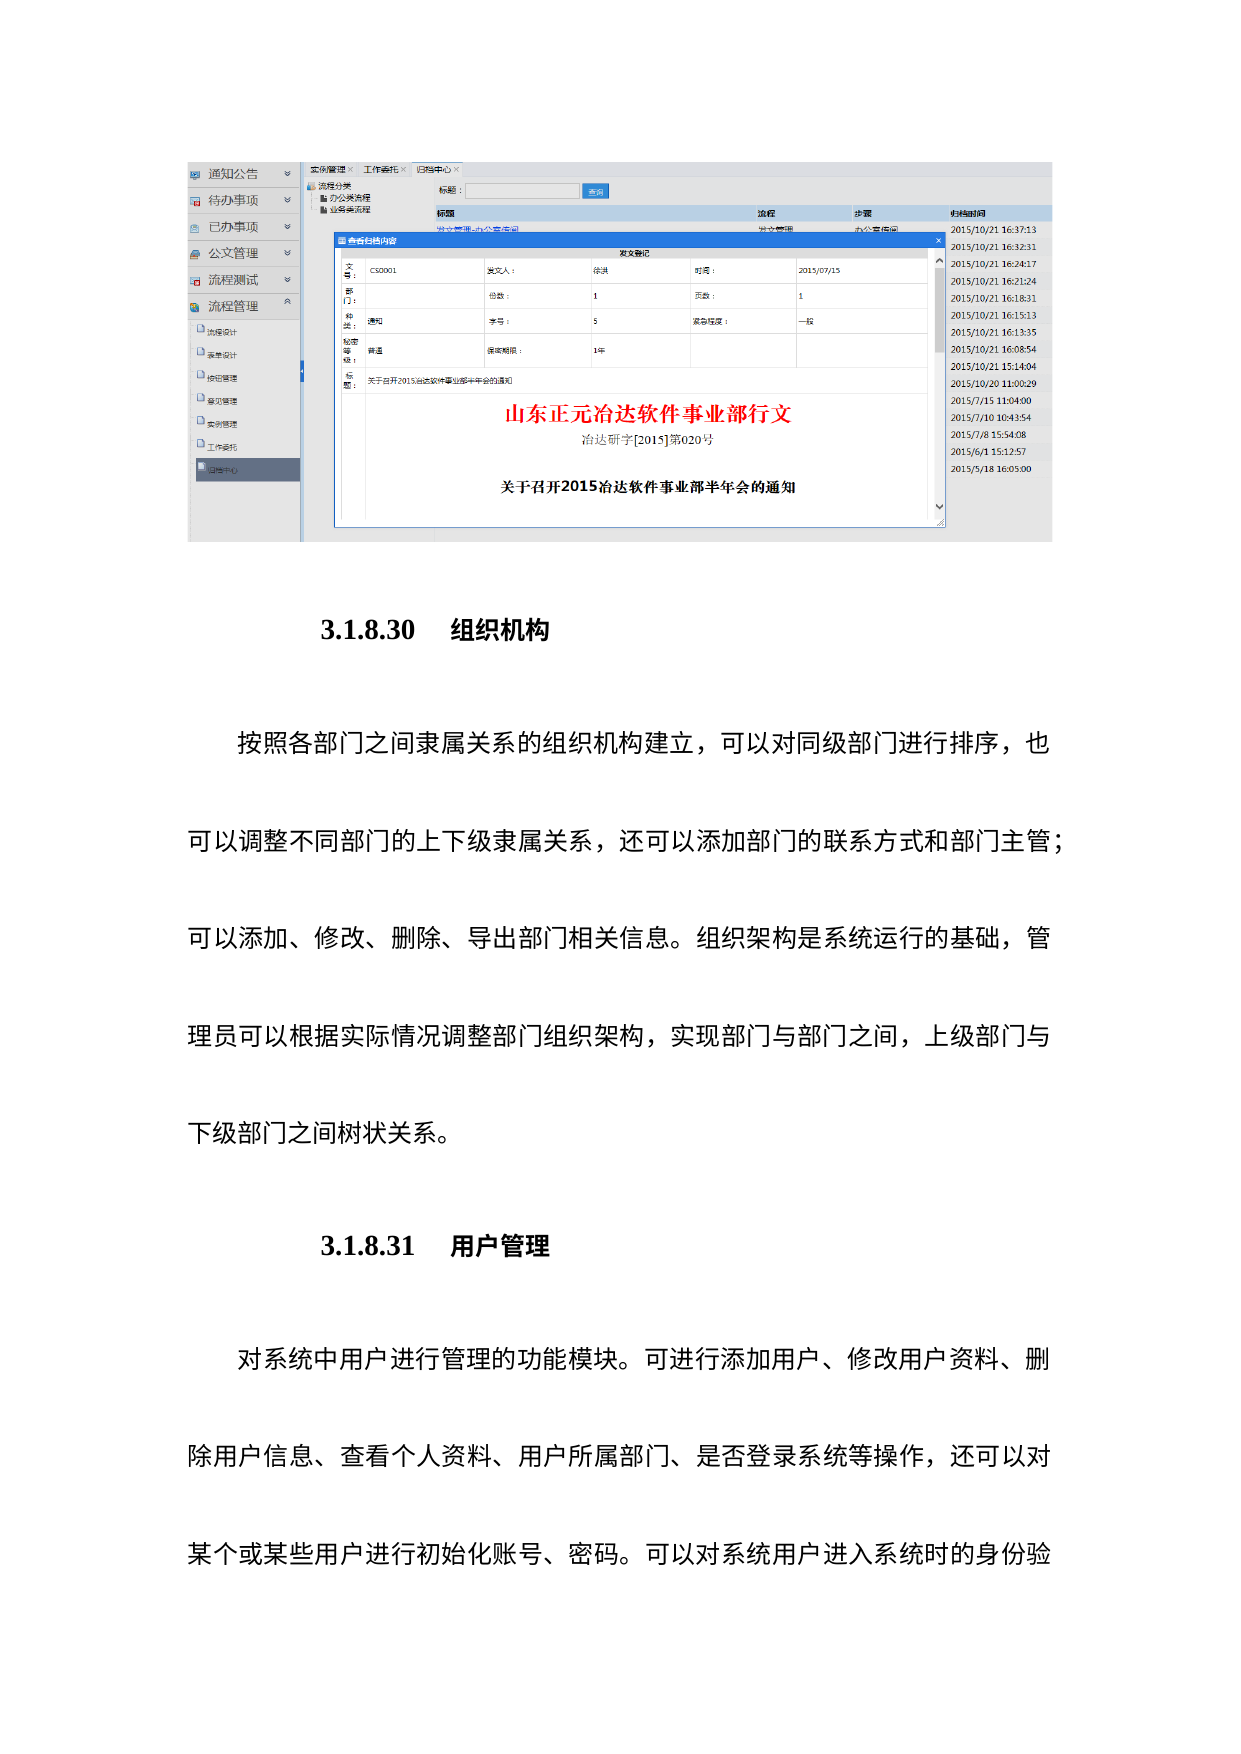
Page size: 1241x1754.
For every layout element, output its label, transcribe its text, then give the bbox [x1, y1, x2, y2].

picture [187, 162, 1053, 542]
subtitle 组织机构 [320, 596, 1053, 661]
text 按照各部门之间隶属关系的组织机构建立，可以对同级部门进行排序，也可以调整不同部门的上下级隶属关系，还可以添加部门的联系方式和部门主管；可以添加、修改、删除、导出部门相关信息。组织架构是系统运行的基础，管理员可以根据实际情况调整部门组织架构，实现部门与部门之间，上级部门与下级部门之间树状关系。 [187, 709, 1053, 1164]
subtitle 用户管理 [320, 1212, 1053, 1277]
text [187, 1325, 1053, 1585]
